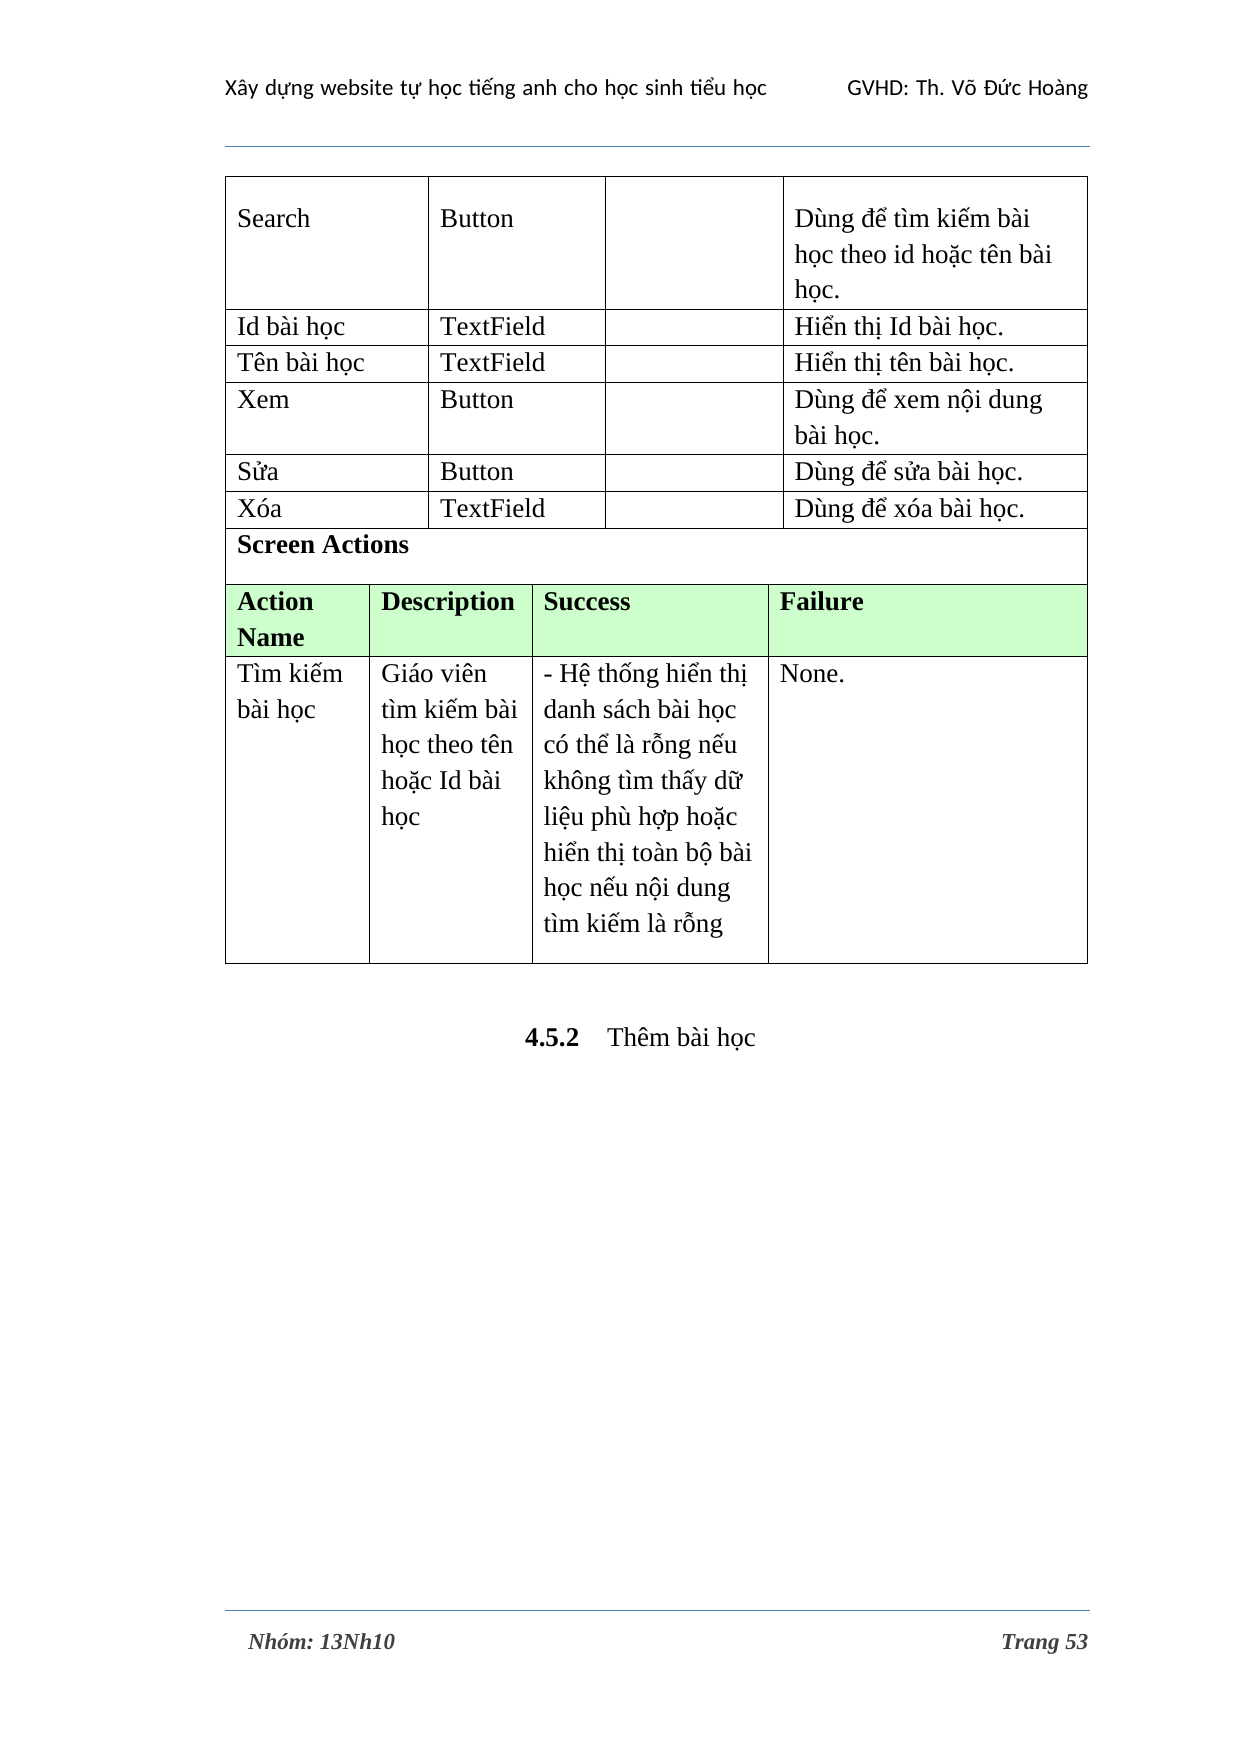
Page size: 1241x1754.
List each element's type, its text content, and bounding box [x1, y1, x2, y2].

table_cell Description [370, 585, 532, 656]
table_cell Tên bài học [226, 346, 428, 382]
table_cell - Hệ thống hiển thị danh sách bài học có thể là rỗng nếu không tìm thấy dữ liệu phù hợp hoặc hiển thị toàn bộ bài học nếu nội dung tìm kiếm là rỗng [533, 657, 768, 963]
table_cell Success [533, 585, 768, 656]
table_cell Xóa [226, 492, 428, 527]
table_cell Id bài học [226, 310, 428, 345]
table_cell Tìm kiếm bài học [226, 657, 369, 963]
table_cell Screen Actions [226, 529, 1087, 584]
table_cell Button [429, 177, 605, 308]
table_cell [606, 383, 783, 454]
table_cell [606, 310, 783, 345]
list Thêm bài học [525, 1021, 1087, 1052]
table_cell Xem [226, 383, 428, 454]
table_cell Sửa [226, 455, 428, 491]
table_cell None. [769, 657, 1087, 963]
table_cell Button [429, 383, 605, 454]
table_cell Hiển thị Id bài học. [784, 310, 1087, 345]
table_cell TextField [429, 492, 605, 527]
table_cell [606, 346, 783, 382]
table_cell Giáo viên tìm kiếm bài học theo tên hoặc Id bài học [370, 657, 532, 963]
table_cell TextField [429, 310, 605, 345]
table_cell Search [226, 177, 428, 308]
table_cell Dùng để xem nội dung bài học. [784, 383, 1087, 454]
table_cell Dùng để sửa bài học. [784, 455, 1087, 491]
table_cell Hiển thị tên bài học. [784, 346, 1087, 382]
table_cell Button [429, 455, 605, 491]
table_cell [606, 455, 783, 491]
table_cell Failure [769, 585, 1087, 656]
table_cell Dùng để xóa bài học. [784, 492, 1087, 527]
table_cell TextField [429, 346, 605, 382]
table_cell [606, 492, 783, 527]
table_cell Action Name [226, 585, 369, 656]
table_cell Dùng để tìm kiếm bài học theo id hoặc tên bài học. [784, 177, 1087, 308]
table_cell [606, 177, 783, 308]
